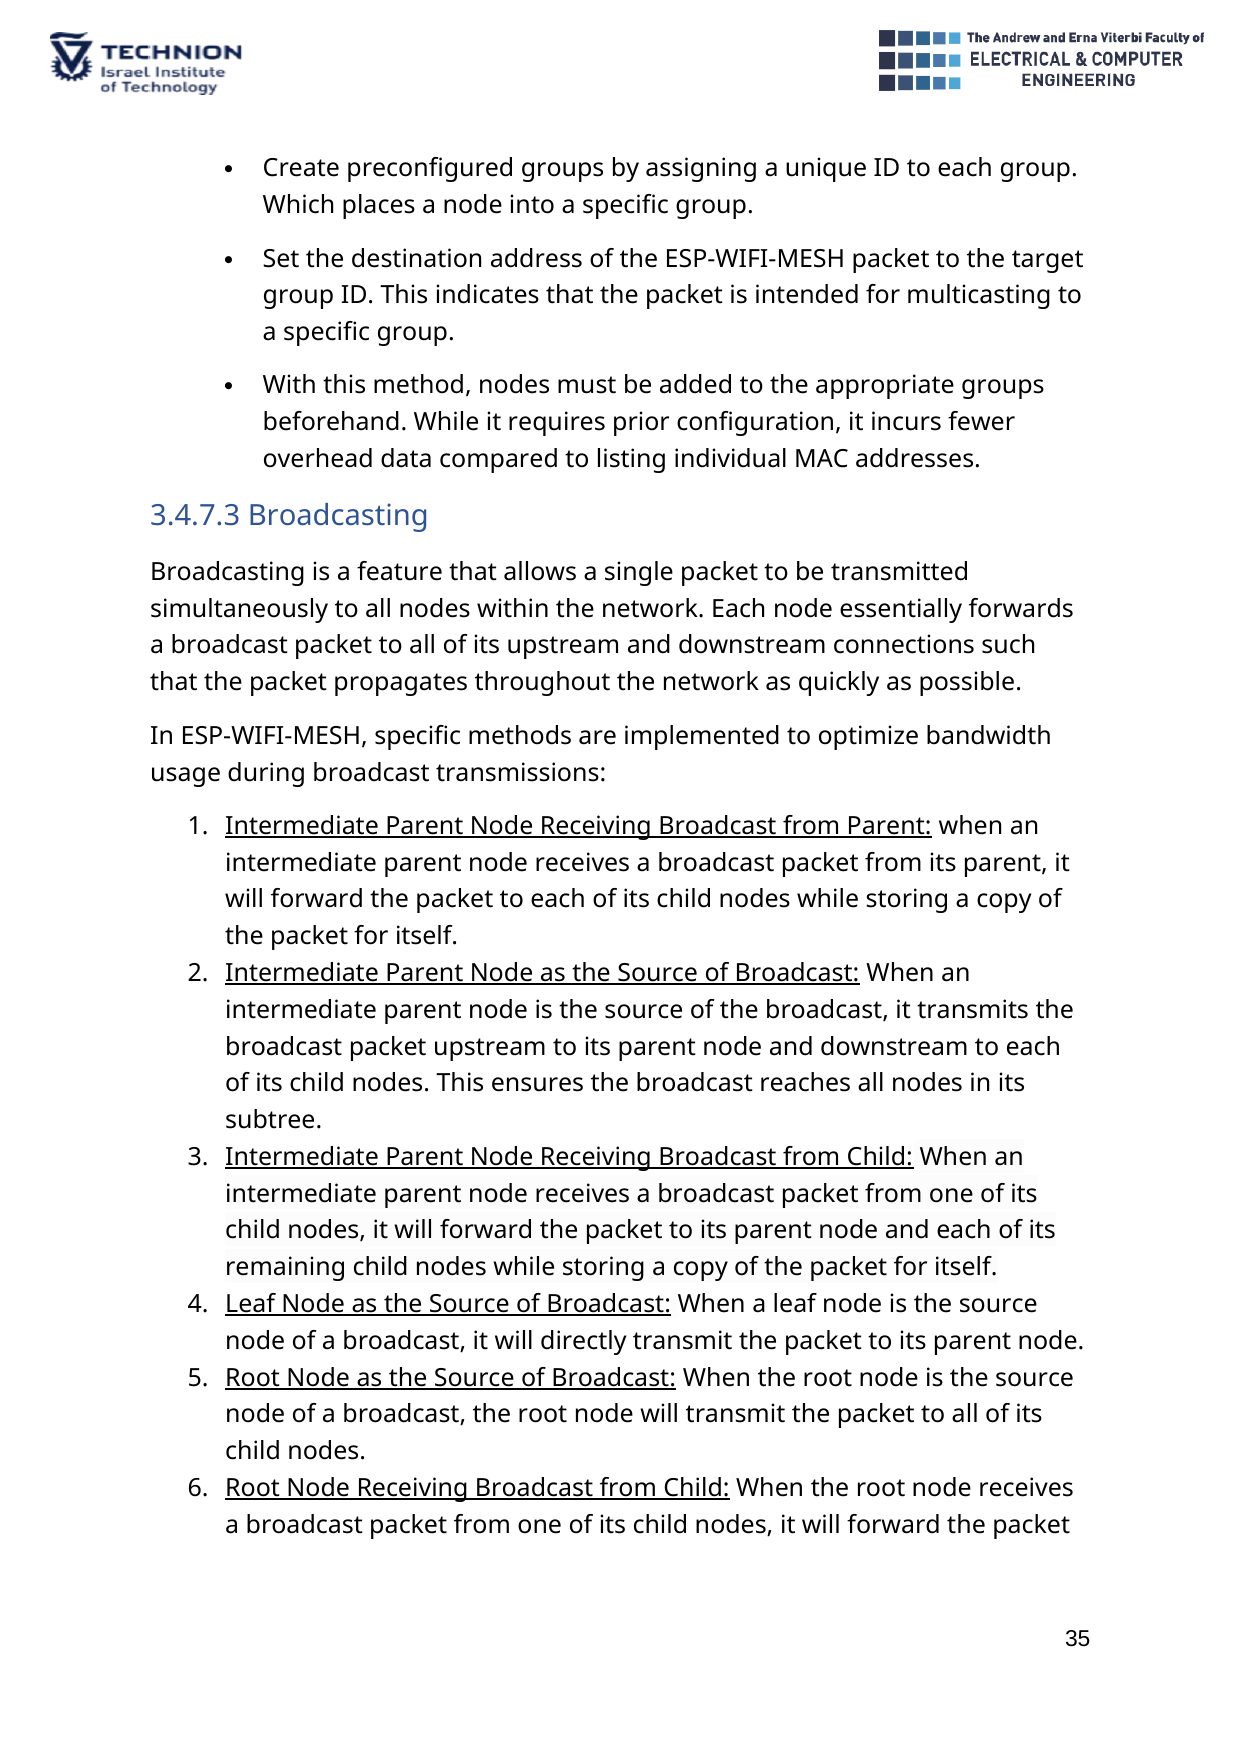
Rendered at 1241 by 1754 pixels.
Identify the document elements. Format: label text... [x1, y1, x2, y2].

picture [27, 13, 268, 113]
list Intermediate Parent Node as the Source of Broadcast: When an intermediate parent node is the source of the broadcast, it transmits the broadcast packet upstream to its parent node and downstream to each of its child nodes. This ensures the broadcast reaches all nodes in its subtree. [187, 955, 1090, 1136]
list Intermediate Parent Node Receiving Broadcast from Child: When an intermediate parent node receives a broadcast packet from one of its child nodes, it will forward the packet to its parent node and each of its remaining child nodes while storing a copy of the packet for itself. [187, 1138, 1090, 1283]
list Root Node as the Source of Broadcast: When the root node is the source node of a broadcast, the root node will transmit the packet to all of its child nodes. [187, 1359, 1090, 1467]
text 3.4.7.3 Broadcasting [150, 494, 1090, 534]
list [187, 1469, 1090, 1540]
list Intermediate Parent Node Receiving Broadcast from Parent: when an intermediate parent node receives a broadcast packet from its parent, it will forward the packet to each of its child nodes while storing a copy of the packet for itself. [187, 808, 1090, 952]
text Broadcasting is a feature that allows a single packet to be transmitted simultaneously to all nodes within the network. Each node essentially forwards a broadcast packet to all of its upstream and downstream connections such that the packet propagates throughout the network as quickly as possible. [150, 554, 1090, 698]
list Set the destination address of the ESP-WIFI-MESH packet to the target group ID. This indicates that the packet is intended for multicasting to a specific group. [225, 240, 1090, 348]
list Leaf Node as the Source of Broadcast: When a leaf node is the source node of a broadcast, it will directly transmit the packet to its parent node. [187, 1286, 1090, 1356]
list Create preconfigured groups by assigning a unique ID to each group. Which places a node into a specific group. [225, 150, 1090, 221]
list With this method, nodes must be added to the appropriate groups beforehand. While it requires prior configuration, it incurs fewer overhead data compared to listing individual MAC addresses. [225, 367, 1090, 475]
picture [866, 17, 1222, 101]
text In ESP-WIFI-MESH, specific methods are implemented to optimize bandwidth usage during broadcast transmissions: [150, 717, 1090, 788]
